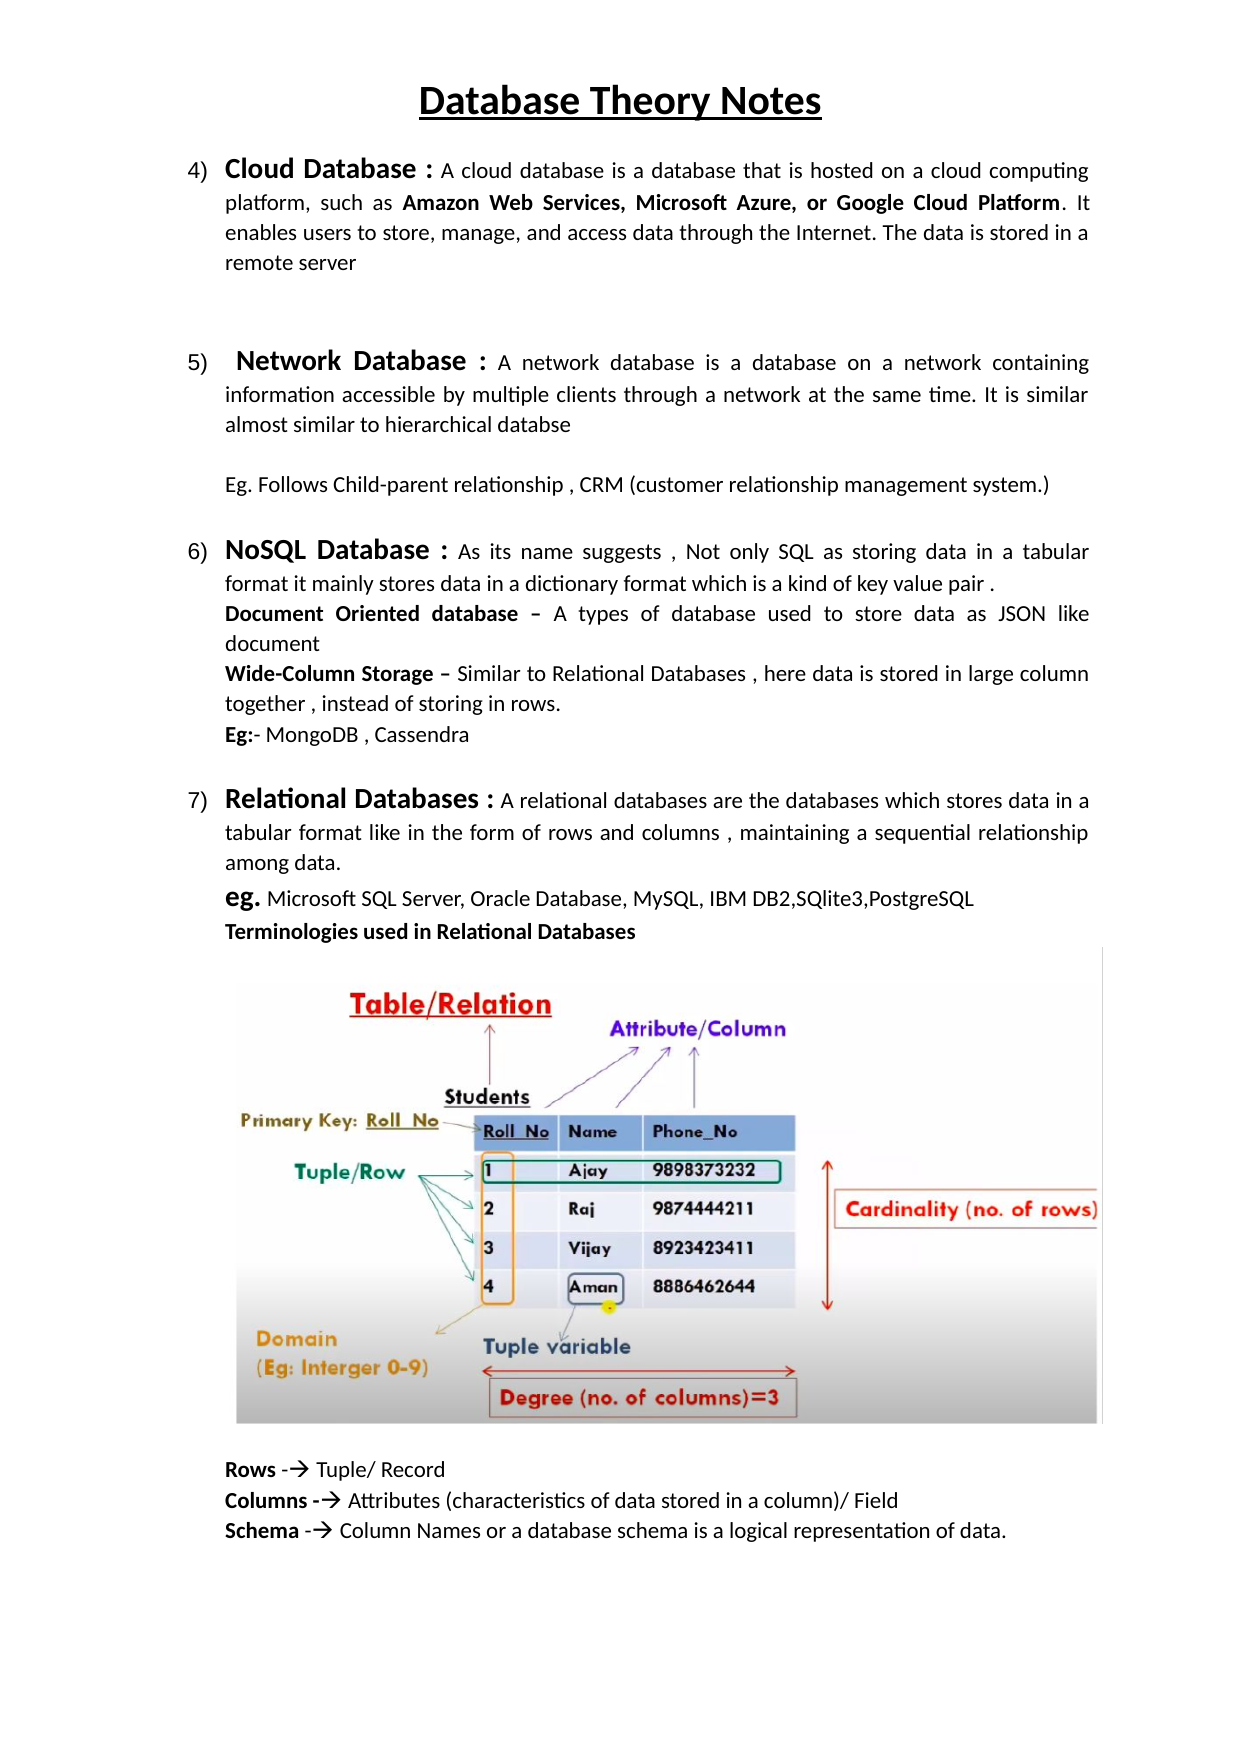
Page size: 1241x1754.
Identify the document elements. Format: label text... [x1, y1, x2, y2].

list Eg:- MongoDB , Cassendra [225, 720, 1090, 748]
list Terminologies used in Relational Databases [225, 917, 1090, 945]
list Eg. Follows Child-parent relationship , CRM (customer relationship management system.) [225, 470, 1090, 498]
picture [225, 947, 1103, 1424]
list eg. Microsoft SQL Server, Oracle Database, MySQL, IBM DB2,SQlite3,PostgreSQL [225, 878, 1090, 914]
list Rows - Tuple/ Record [225, 1456, 1090, 1483]
list Relational Databases : A relational databases are the databases which stores data in a tabular format like in the form of rows and columns , maintaining a sequential relationship among data. [187, 780, 1090, 876]
list Schema - Column Names or a database schema is a logical representation of data. [225, 1516, 1090, 1544]
list Cloud Database : A cloud database is a database that is hosted on a cloud computing platform, such as Amazon Web Services, Microsoft Azure, or Google Cloud Platform. It enables users to store, manage, and access data through the Internet. The data is stored in a remote server [187, 150, 1090, 276]
list Network Database : A network database is a database on a network containing information accessible by multiple clients through a network at the same time. It is similar almost similar to hierarchical databse [187, 342, 1090, 438]
list Columns - Attributes (characteristics of data stored in a column)/ Field [225, 1486, 1090, 1514]
list Document Oriented database – A types of database used to store data as JSON like document [225, 599, 1090, 657]
list Wide-Column Storage – Similar to Relational Databases , here data is stored in large column together , instead of storing in rows. [225, 659, 1090, 717]
list NoSQL Database : As its name suggests , Not only SQL as storing data in a tabular format it mainly stores data in a dictionary format which is a kind of key value pair . [187, 531, 1090, 597]
